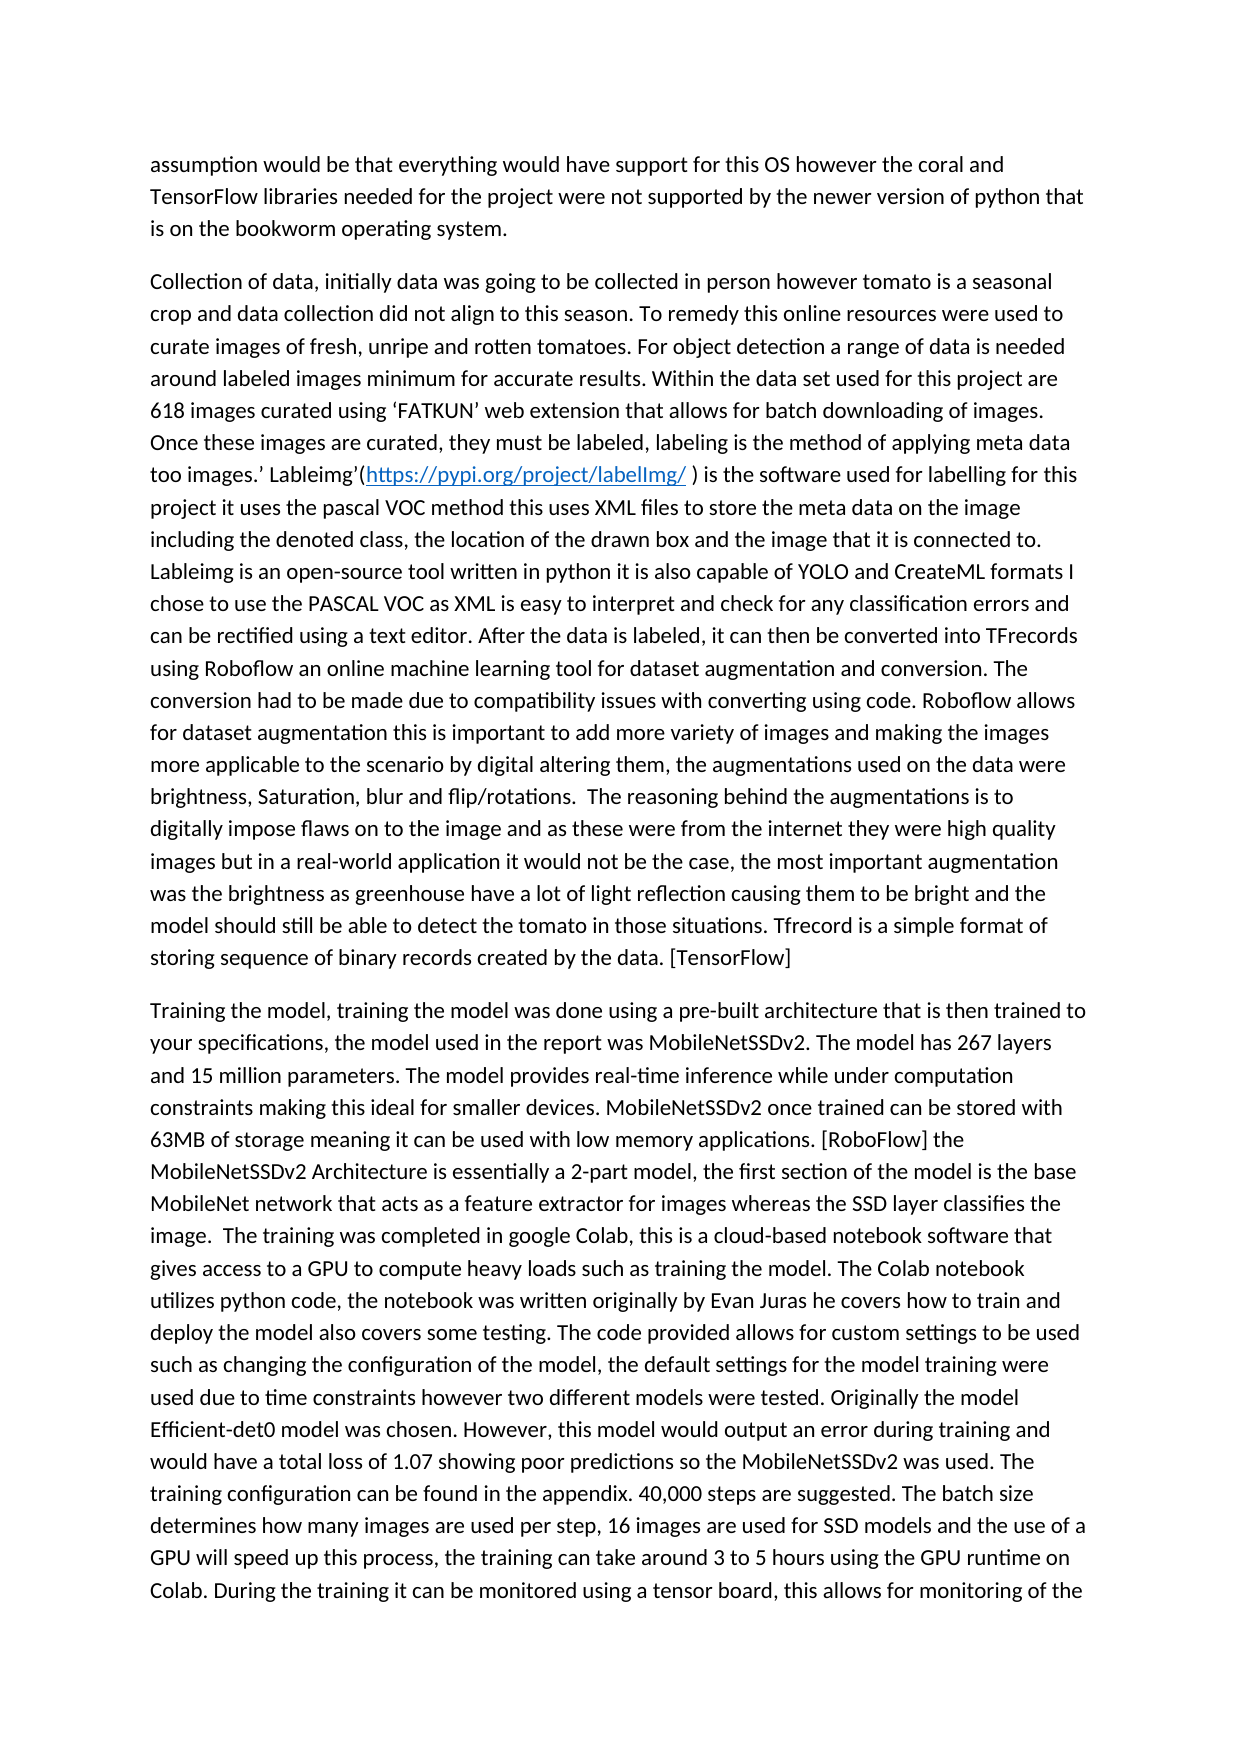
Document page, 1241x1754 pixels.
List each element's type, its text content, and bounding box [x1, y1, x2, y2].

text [150, 150, 1090, 242]
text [150, 996, 1090, 1604]
text Collection of data, initially data was going to be collected in person however tomato is a seasonal crop and data collection did not align to this season. To remedy this online resources were used to curate images of fresh, unripe and rotten tomatoes. For object detection a range of data is needed around labeled images minimum for accurate results. Within the data set used for this project are 618 images curated using ‘FATKUN’ web extension that allows for batch downloading of images. Once these images are curated, they must be labeled, labeling is the method of applying meta data too images.’ Lableimg’(https://pypi.org/project/labelImg/ ) is the software used for labelling for this project it uses the pascal VOC method this uses XML files to store the meta data on the image including the denoted class, the location of the drawn box and the image that it is connected to. Lableimg is an open-source tool written in python it is also capable of YOLO and CreateML formats I chose to use the PASCAL VOC as XML is easy to interpret and check for any classification errors and can be rectified using a text editor. After the data is labeled, it can then be converted into TFrecords using Roboflow an online machine learning tool for dataset augmentation and conversion. The conversion had to be made due to compatibility issues with converting using code. Roboflow allows for dataset augmentation this is important to add more variety of images and making the images more applicable to the scenario by digital altering them, the augmentations used on the data were brightness, Saturation, blur and flip/rotations. The reasoning behind the augmentations is to digitally impose flaws on to the image and as these were from the internet they were high quality images but in a real-world application it would not be the case, the most important augmentation was the brightness as greenhouse have a lot of light reflection causing them to be bright and the model should still be able to detect the tomato in those situations. Tfrecord is a simple format of storing sequence of binary records created by the data. [TensorFlow] [150, 267, 1090, 971]
